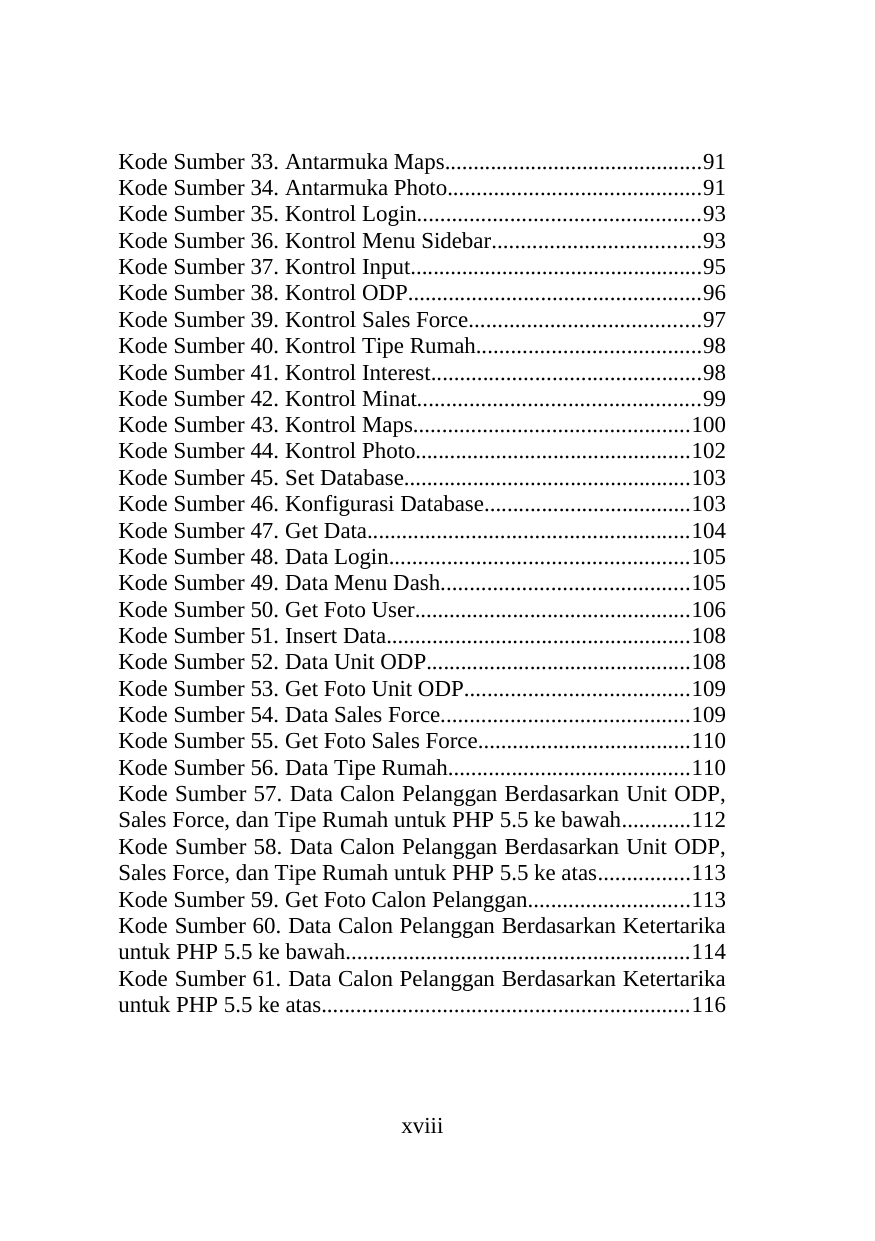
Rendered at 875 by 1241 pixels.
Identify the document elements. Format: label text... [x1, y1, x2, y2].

text Kode Sumber 53. Get Foto Unit ODP 109 [118, 675, 726, 701]
text Kode Sumber 40. Kontrol Tipe Rumah 98 [118, 332, 726, 358]
text Kode Sumber 54. Data Sales Force 109 [118, 701, 726, 727]
text Kode Sumber 37. Kontrol Input 95 [118, 253, 726, 279]
text Kode Sumber 43. Kontrol Maps 100 [118, 411, 726, 438]
text Kode Sumber 58. Data Calon Pelanggan Berdasarkan Unit ODP, Sales Force, dan Tipe Rumah untuk PHP 5.5 ke atas 113 [118, 833, 726, 886]
text Kode Sumber 39. Kontrol Sales Force 97 [118, 306, 726, 332]
text Kode Sumber 48. Data Login 105 [118, 543, 726, 569]
text Kode Sumber 50. Get Foto User 106 [118, 596, 726, 622]
text Kode Sumber 57. Data Calon Pelanggan Berdasarkan Unit ODP, Sales Force, dan Tipe Rumah untuk PHP 5.5 ke bawah 112 [118, 780, 726, 833]
text Kode Sumber 44. Kontrol Photo 102 [118, 438, 726, 464]
text Kode Sumber 33. Antarmuka Maps 91 [118, 148, 726, 174]
text Kode Sumber 55. Get Foto Sales Force 110 [118, 727, 726, 754]
text Kode Sumber 61. Data Calon Pelanggan Berdasarkan Ketertarika untuk PHP 5.5 ke atas 116 [118, 965, 726, 1017]
text Kode Sumber 46. Konfigurasi Database 103 [118, 490, 726, 517]
text Kode Sumber 47. Get Data 104 [118, 517, 726, 543]
text Kode Sumber 52. Data Unit ODP 108 [118, 648, 726, 675]
text Kode Sumber 56. Data Tipe Rumah 110 [118, 754, 726, 780]
text Kode Sumber 38. Kontrol ODP 96 [118, 279, 726, 306]
text Kode Sumber 49. Data Menu Dash 105 [118, 569, 726, 596]
text Kode Sumber 45. Set Database 103 [118, 464, 726, 490]
text Kode Sumber 41. Kontrol Interest 98 [118, 358, 726, 385]
text Kode Sumber 34. Antarmuka Photo 91 [118, 174, 726, 200]
text Kode Sumber 42. Kontrol Minat 99 [118, 385, 726, 411]
text Kode Sumber 59. Get Foto Calon Pelanggan 113 [118, 886, 726, 912]
text Kode Sumber 35. Kontrol Login 93 [118, 200, 726, 227]
text Kode Sumber 60. Data Calon Pelanggan Berdasarkan Ketertarika untuk PHP 5.5 ke bawah 114 [118, 912, 726, 965]
text Kode Sumber 36. Kontrol Menu Sidebar 93 [118, 227, 726, 253]
text Kode Sumber 51. Insert Data 108 [118, 622, 726, 648]
